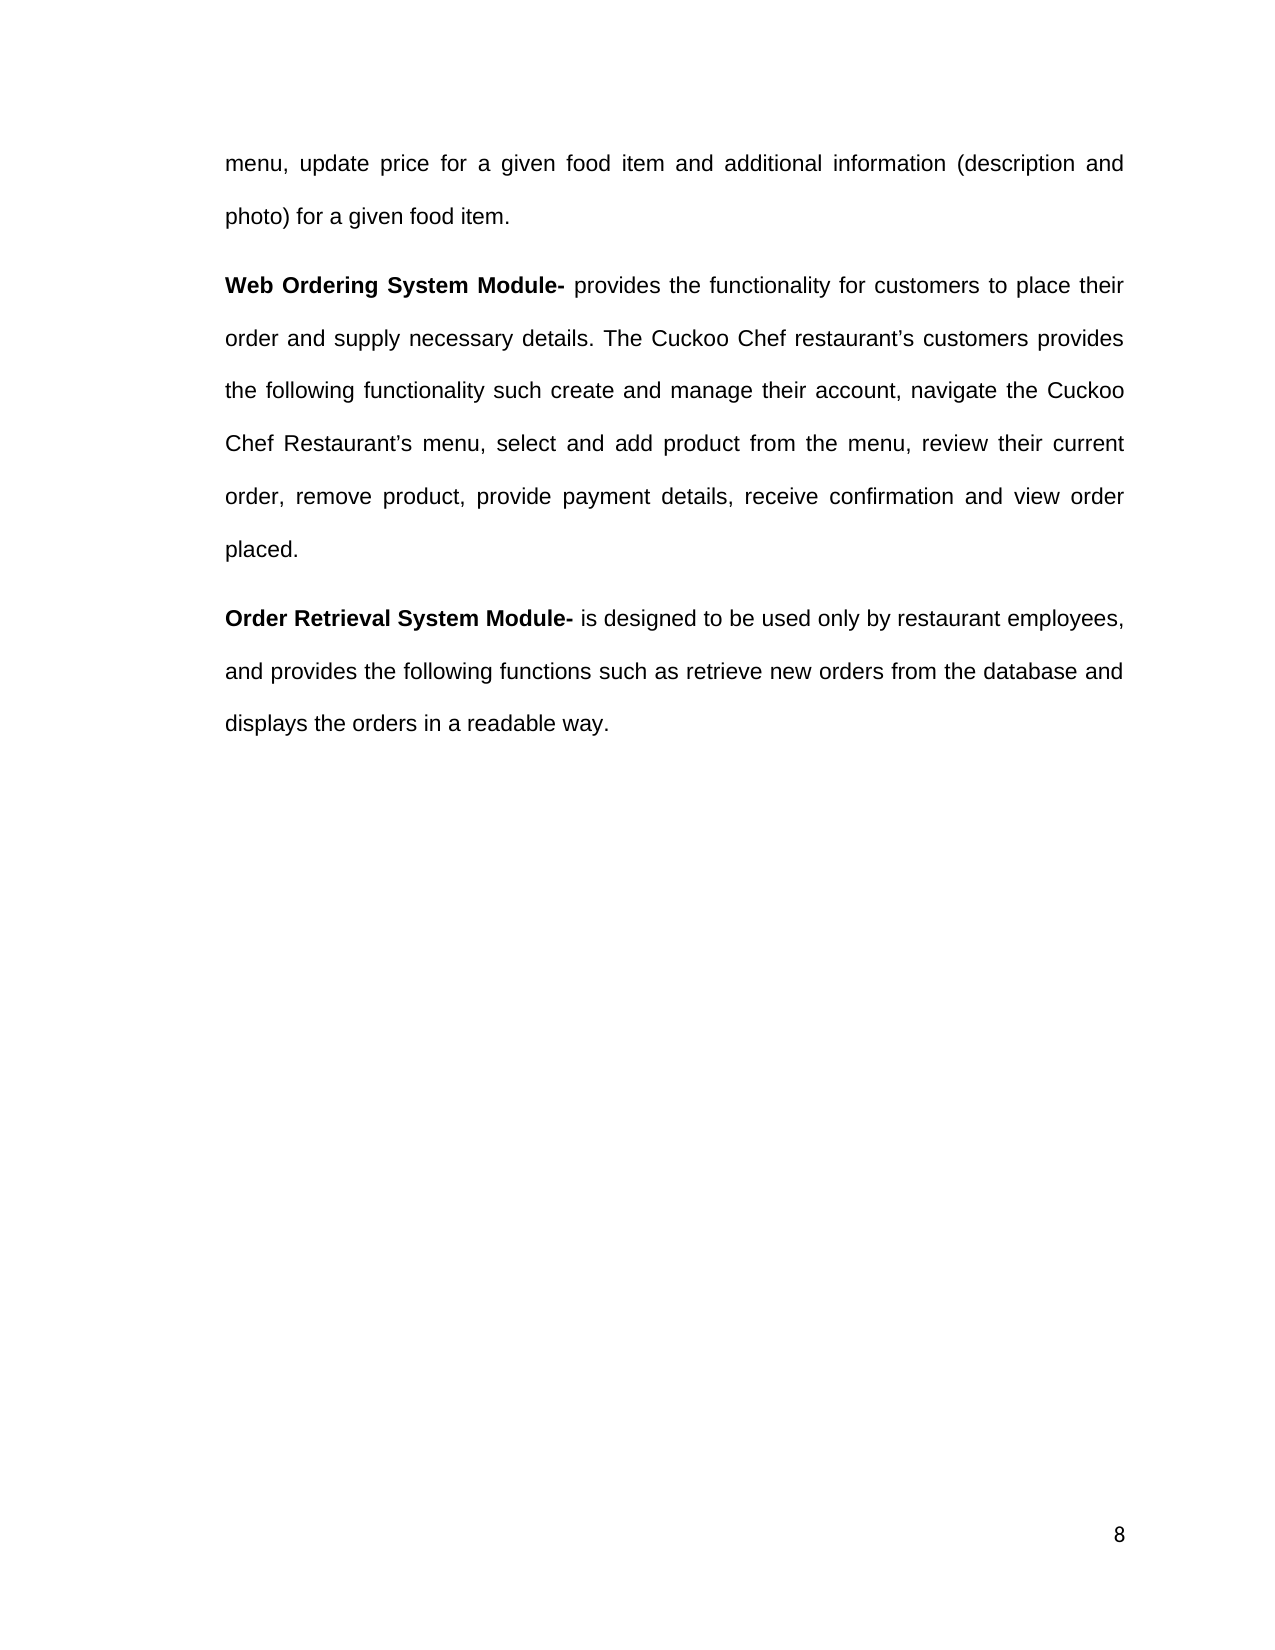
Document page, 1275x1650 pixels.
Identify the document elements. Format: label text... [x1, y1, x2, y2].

text Web Ordering System Module- provides the functionality for customers to place their order and supply necessary details. The Cuckoo Chef restaurant’s customers provides the following functionality such create and manage their account, navigate the Cuckoo Chef Restaurant’s menu, select and add product from the menu, review their current order, remove product, provide payment details, receive confirmation and view order placed. [225, 272, 1125, 562]
text Order Retrieval System Module- is designed to be used only by restaurant employees, and provides the following functions such as retrieve new orders from the database and displays the orders in a readable way. [225, 605, 1125, 737]
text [225, 150, 1125, 229]
